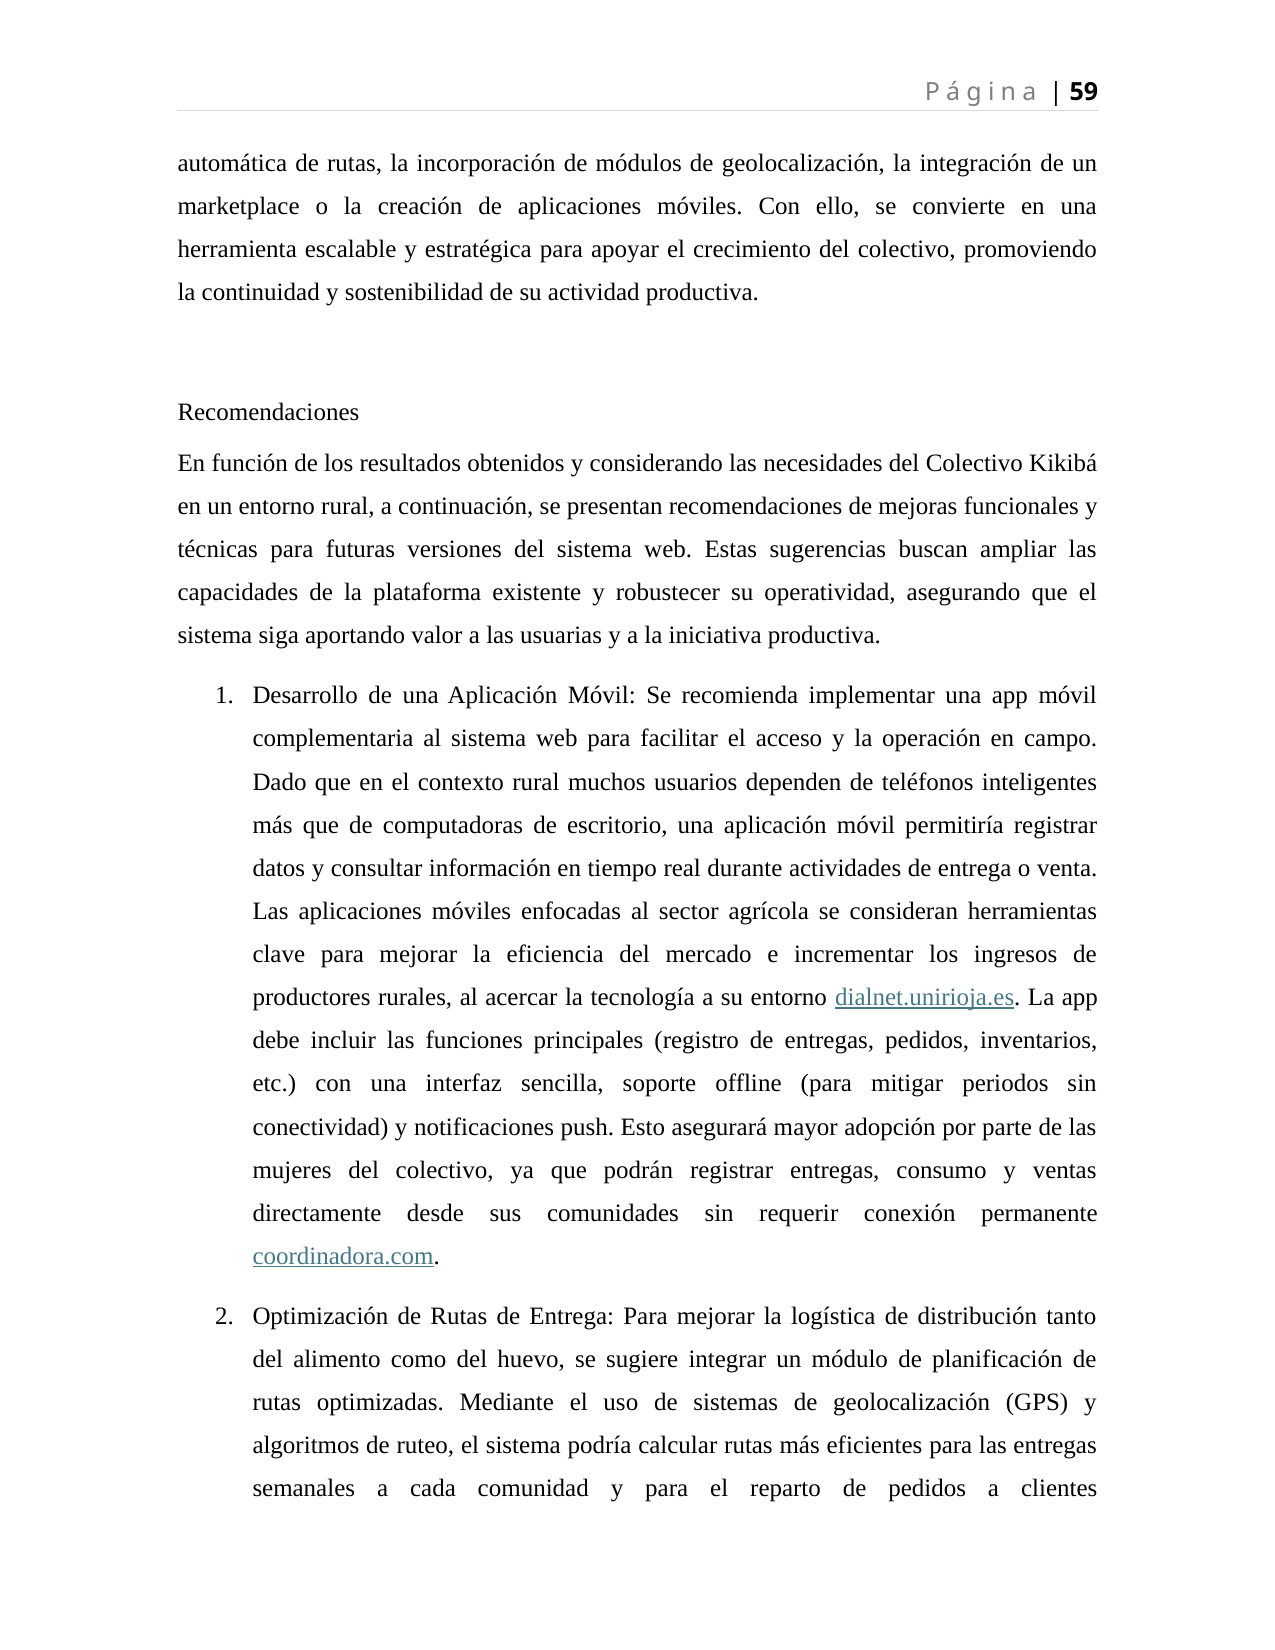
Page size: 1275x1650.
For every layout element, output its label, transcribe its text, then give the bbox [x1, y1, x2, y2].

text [177, 148, 1098, 306]
subtitle Recomendaciones [177, 397, 1098, 425]
text En función de los resultados obtenidos y considerando las necesidades del Colectivo Kikibá en un entorno rural, a continuación, se presentan recomendaciones de mejoras funcionales y técnicas para futuras versiones del sistema web. Estas sugerencias buscan ampliar las capacidades de la plataforma existente y robustecer su operatividad, asegurando que el sistema siga aportando valor a las usuarias y a la iniciativa productiva. [177, 448, 1098, 649]
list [215, 1301, 1098, 1502]
list Desarrollo de una Aplicación Móvil: Se recomienda implementar una app móvil complementaria al sistema web para facilitar el acceso y la operación en campo. Dado que en el contexto rural muchos usuarios dependen de teléfonos inteligentes más que de computadoras de escritorio, una aplicación móvil permitiría registrar datos y consultar información en tiempo real durante actividades de entrega o venta. Las aplicaciones móviles enfocadas al sector agrícola se consideran herramientas clave para mejorar la eficiencia del mercado e incrementar los ingresos de productores rurales, al acercar la tecnología a su entorno dialnet.unirioja.es. La app debe incluir las funciones principales (registro de entregas, pedidos, inventarios, etc.) con una interfaz sencilla, soporte offline (para mitigar periodos sin conectividad) y notificaciones push. Esto asegurará mayor adopción por parte de las mujeres del colectivo, ya que podrán registrar entregas, consumo y ventas directamente desde sus comunidades sin requerir conexión permanente coordinadora.com. [215, 680, 1098, 1270]
